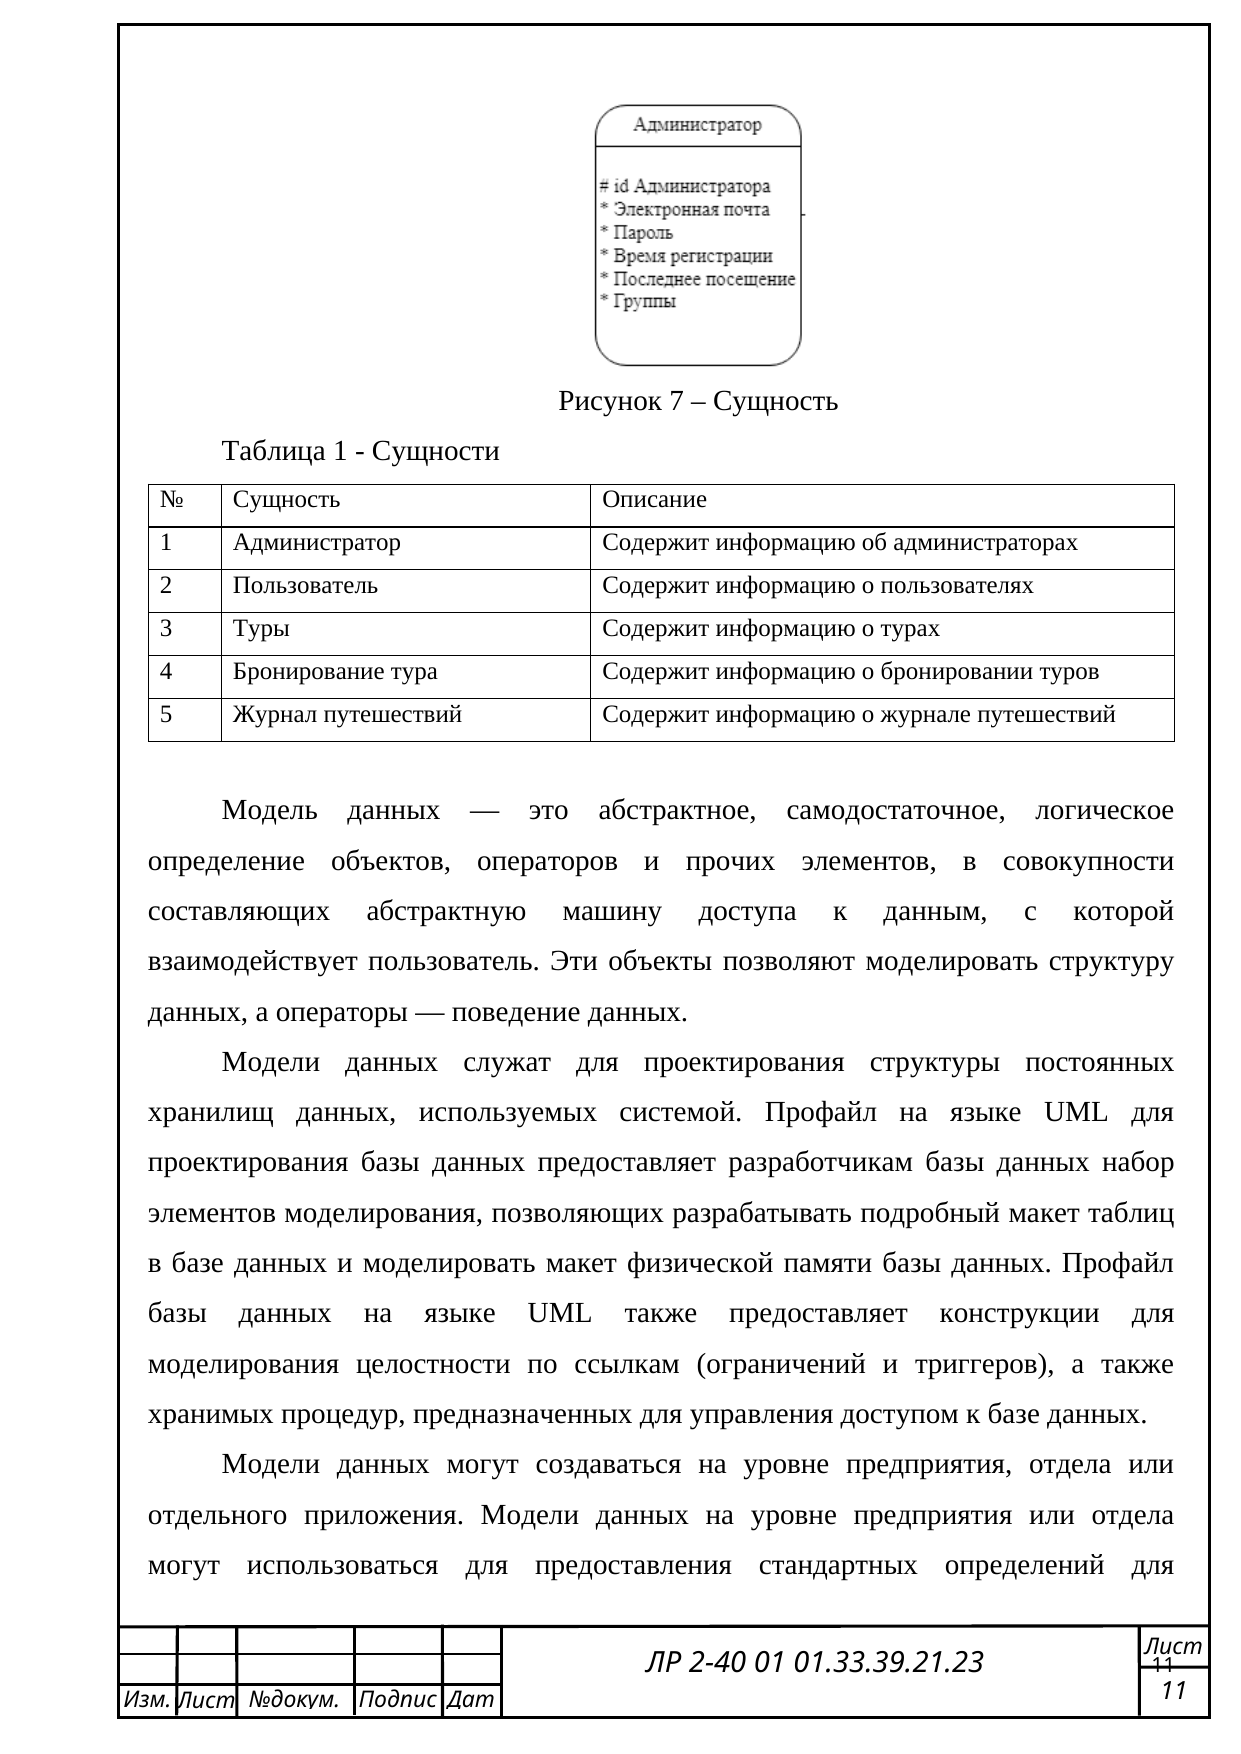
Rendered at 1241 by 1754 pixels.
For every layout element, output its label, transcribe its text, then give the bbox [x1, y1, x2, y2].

table_cell 5 [149, 699, 221, 741]
table_cell Пользователь [222, 570, 590, 612]
table_header Сущность [222, 485, 590, 526]
table_cell 2 [149, 570, 221, 612]
table_cell 1 [149, 528, 221, 569]
table_header № [149, 485, 221, 526]
text Модель данных — это абстрактное, самодостаточное, логическое определение объектов, операторов и прочих элементов, в совокупности составляющих абстрактную машину доступа к данным, с которой взаимодействует пользователь. Эти объекты позволяют моделировать структуру данных, а операторы — поведение данных. [148, 792, 1175, 1027]
text Рисунок 7 – Сущность [148, 383, 1175, 416]
table_cell Журнал путешествий [222, 699, 590, 741]
table_cell Содержит информацию о пользователях [591, 570, 1174, 612]
table_cell Администратор [222, 528, 590, 569]
table_header Описание [591, 485, 1174, 526]
table_cell 4 [149, 656, 221, 698]
table_cell Бронирование тура [222, 656, 590, 698]
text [148, 1446, 1175, 1581]
table_cell 3 [149, 613, 221, 655]
table_cell Содержит информацию о бронировании туров [591, 656, 1174, 698]
table_cell Содержит информацию о журнале путешествий [591, 699, 1174, 741]
picture [591, 99, 806, 369]
text Модели данных служат для проектирования структуры постоянных хранилищ данных, используемых системой. Профайл на языке UML для проектирования базы данных предоставляет разработчикам базы данных набор элементов моделирования, позволяющих разрабатывать подробный макет таблиц в базе данных и моделировать макет физической памяти базы данных. Профайл базы данных на языке UML также предоставляет конструкции для моделирования целостности по ссылкам (ограничений и триггеров), а также хранимых процедур, предназначенных для управления доступом к базе данных. [148, 1044, 1175, 1430]
table_cell Содержит информацию об администраторах [591, 528, 1174, 569]
table_cell Туры [222, 613, 590, 655]
text Таблица 1 - Сущности [148, 433, 1175, 467]
table_cell Содержит информацию о турах [591, 613, 1174, 655]
